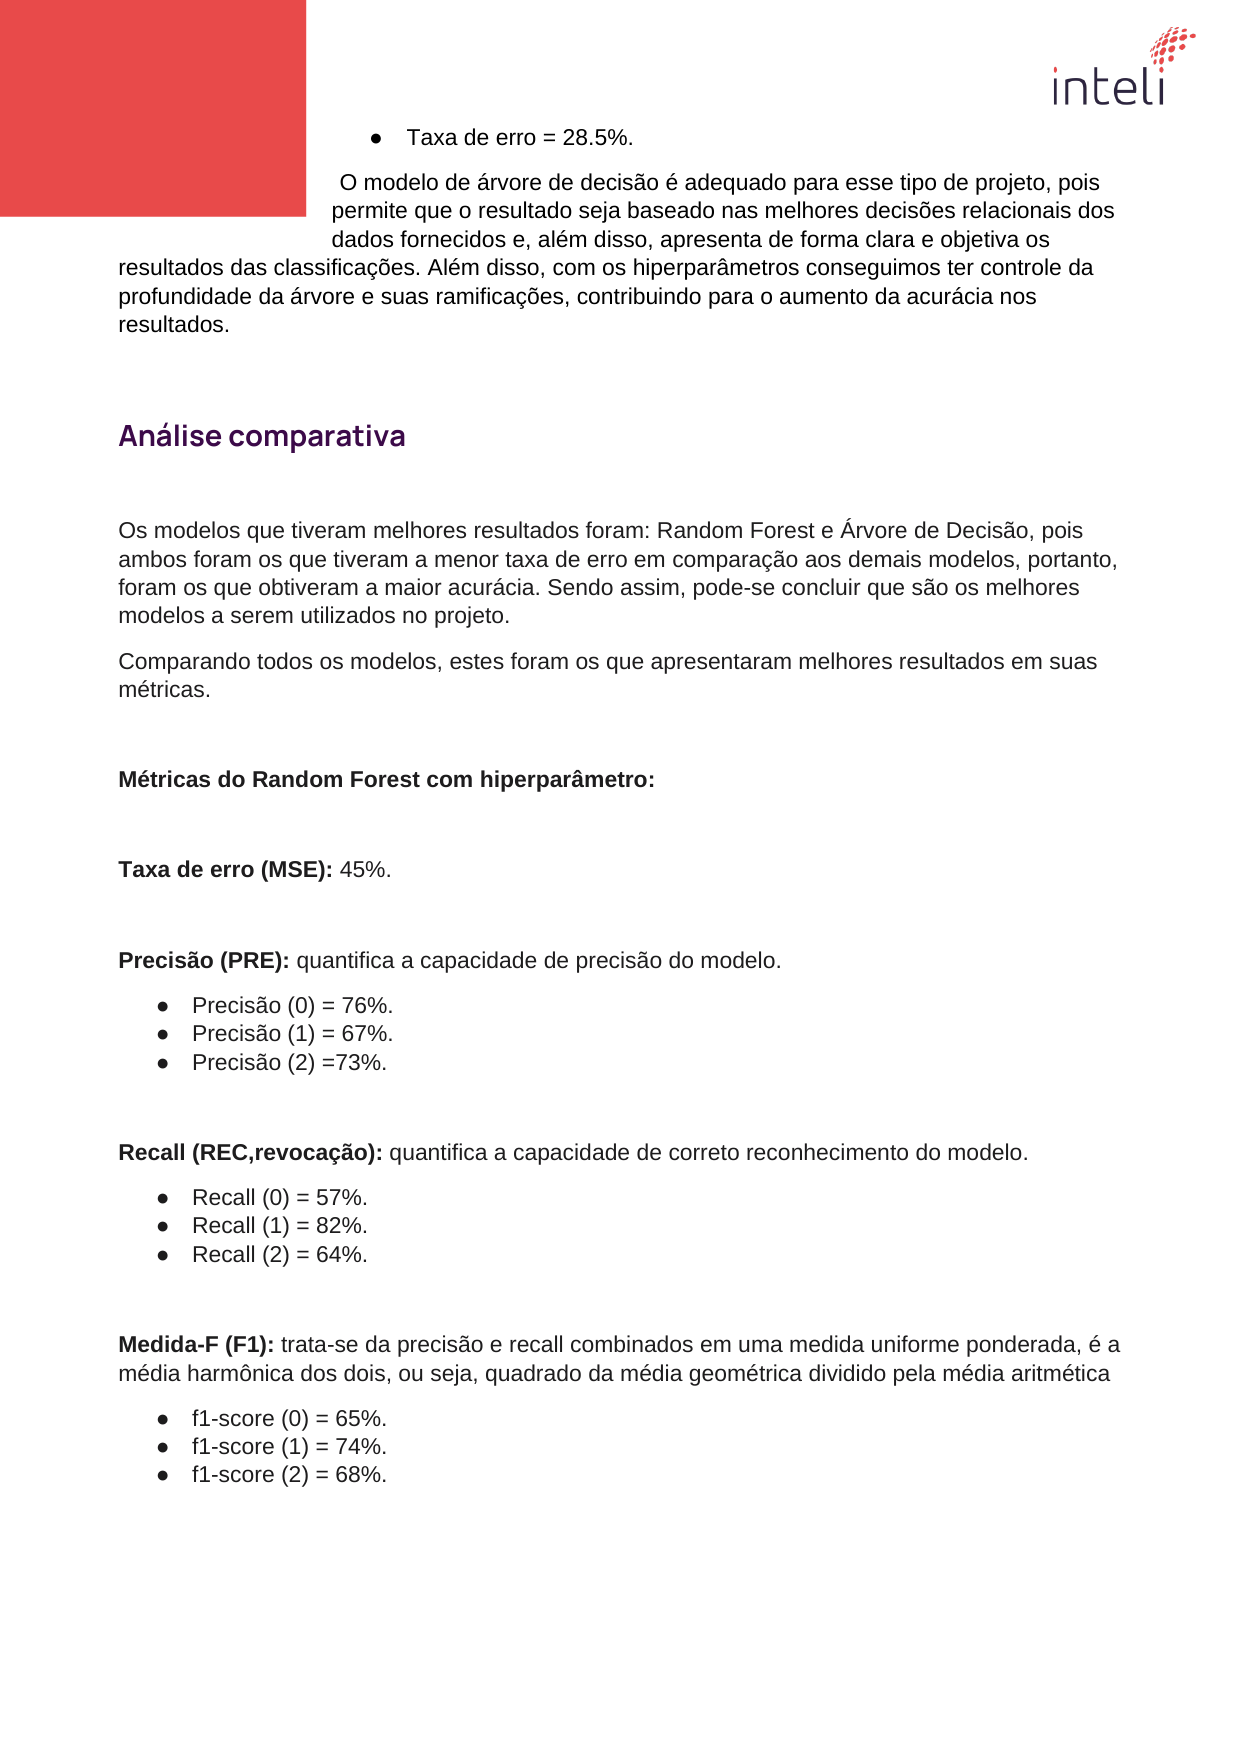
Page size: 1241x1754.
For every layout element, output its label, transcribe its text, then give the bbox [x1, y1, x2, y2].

text Métricas do Random Forest com hiperparâmetro: [118, 766, 1122, 793]
picture [1053, 27, 1196, 105]
list f1-score (2) = 68%. [156, 1461, 1122, 1488]
list Precisão (1) = 67%. [156, 1020, 1122, 1047]
text Precisão (PRE): quantifica a capacidade de precisão do modelo. [118, 947, 1122, 973]
text Recall (REC,revocação): quantifica a capacidade de correto reconhecimento do modelo. [118, 1139, 1122, 1165]
picture [0, 0, 307, 217]
text Taxa de erro (MSE): 45%. [118, 856, 1122, 883]
list Recall (0) = 57%. [156, 1184, 1122, 1210]
text O modelo de árvore de decisão é adequado para esse tipo de projeto, pois permite que o resultado seja baseado nas melhores decisões relacionais dos dados fornecidos e, além disso, apresenta de forma clara e objetiva os resultados das classificações. Além disso, com os hiperparâmetros conseguimos ter controle da profundidade da árvore e suas ramificações, contribuindo para o aumento da acurácia nos resultados. [118, 169, 1122, 338]
list f1-score (0) = 65%. [156, 1404, 1122, 1431]
list Taxa de erro = 28.5%. [156, 124, 1122, 150]
text Os modelos que tiveram melhores resultados foram: Random Forest e Árvore de Decisão, pois ambos foram os que tiveram a menor taxa de erro em comparação aos demais modelos, portanto, foram os que obtiveram a maior acurácia. Sendo assim, pode-se concluir que são os melhores modelos a serem utilizados no projeto. [118, 517, 1122, 629]
list Precisão (0) = 76%. [156, 992, 1122, 1018]
text Medida-F (F1): trata-se da precisão e recall combinados em uma medida uniforme ponderada, é a média harmônica dos dois, ou seja, quadrado da média geométrica dividido pela média aritmética [118, 1331, 1122, 1386]
list Recall (1) = 82%. [156, 1212, 1122, 1239]
text Comparando todos os modelos, estes foram os que apresentaram melhores resultados em suas métricas. [118, 648, 1122, 702]
list Precisão (2) =73%. [156, 1049, 1122, 1075]
list Recall (2) = 64%. [156, 1241, 1122, 1267]
list f1-score (1) = 74%. [156, 1433, 1122, 1459]
subtitle Análise comparativa [118, 415, 1122, 455]
